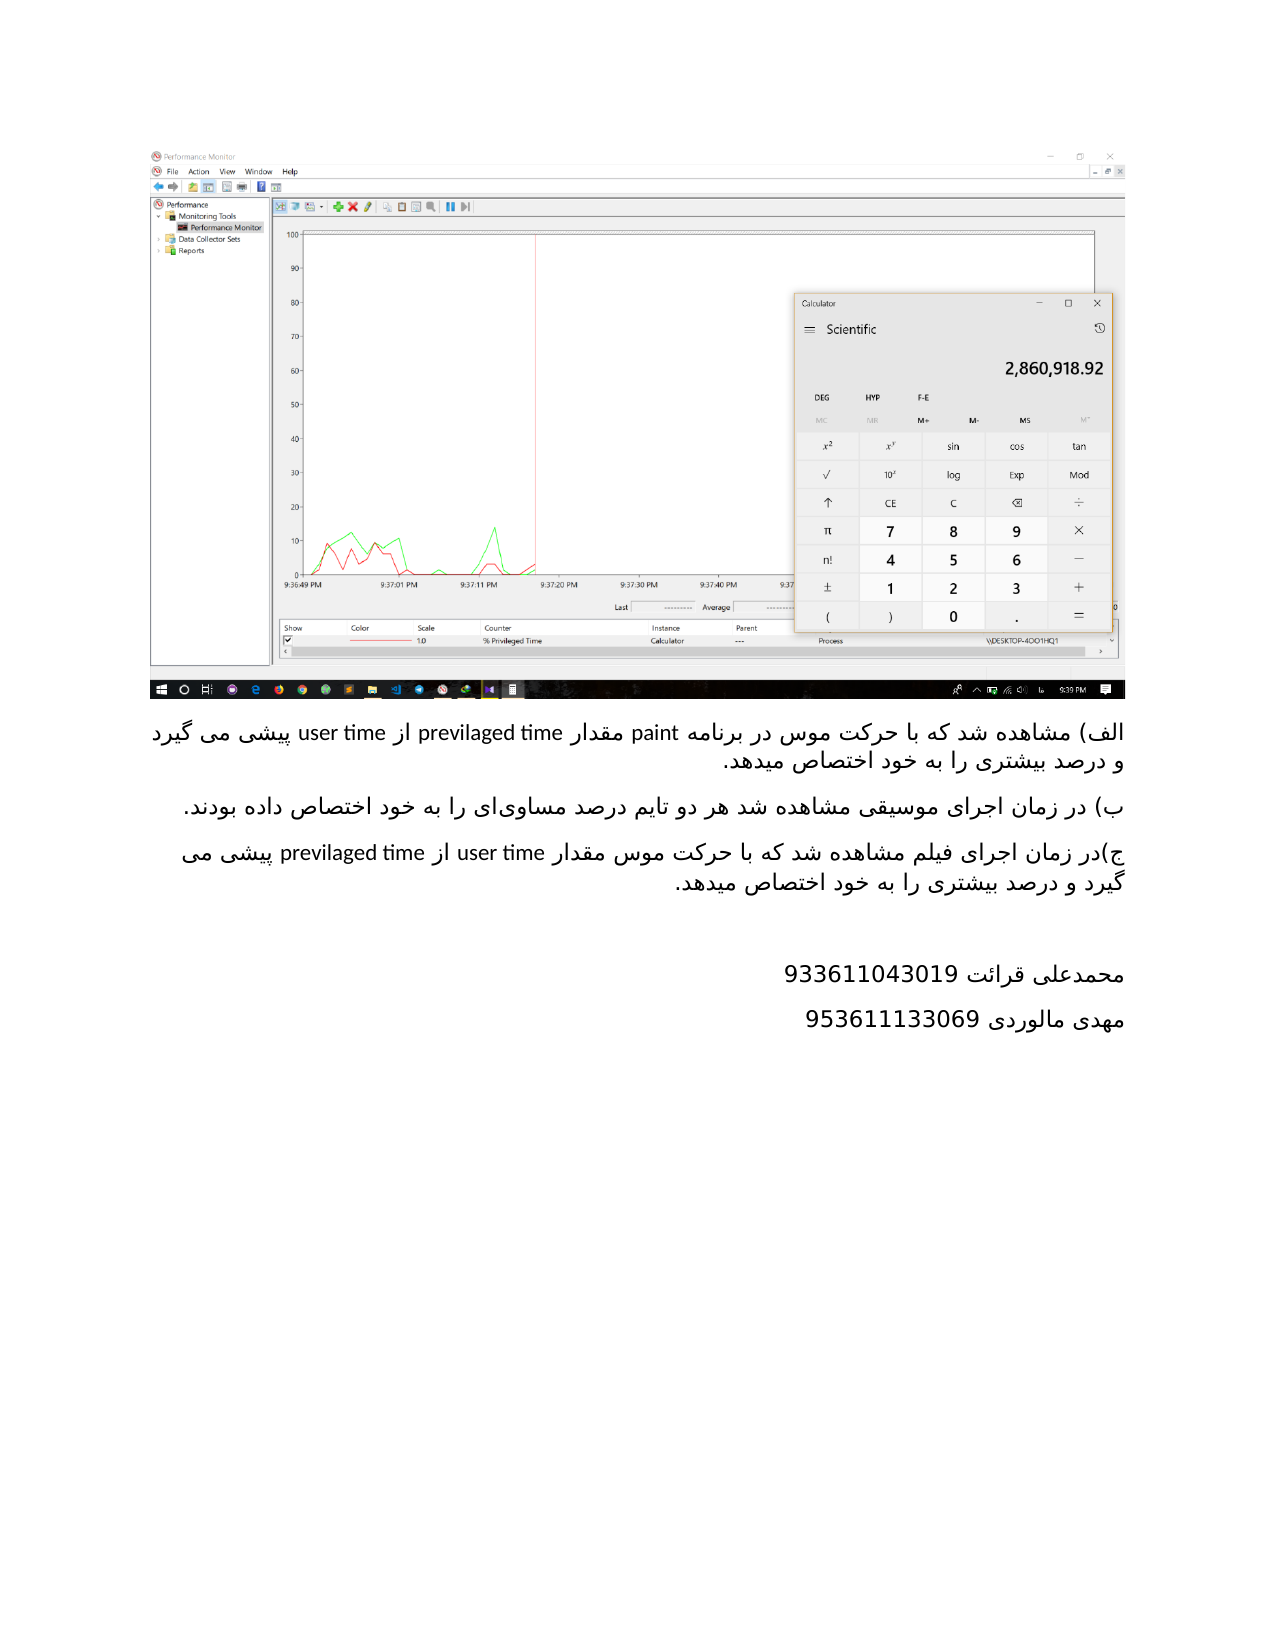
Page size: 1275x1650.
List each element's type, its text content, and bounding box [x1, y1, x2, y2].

text مهدی مالوردی 953611133069 [150, 1006, 1125, 1033]
text الف) مشاهده شد که با حرکت موس در برنامه paint مقدار previlaged time از user time پیشی می گیرد و درصد بیشتری را به خود اختصاص میدهد. [150, 718, 1125, 774]
text ج)در زمان اجرای فیلم مشاهده شد که با حرکت موس مقدار user time از previlaged time پیشی می گیرد و درصد بیشتری را به خود اختصاص میدهد. [150, 838, 1125, 895]
text ب) در زمان اجرای موسیقی مشاهده شد هر دو تایم درصد مساوی‌ای را به خود اختصاص داده بودند. [150, 793, 1125, 820]
text محمدعلی قرائت 933611043019 [150, 961, 1125, 988]
picture [150, 150, 1125, 699]
